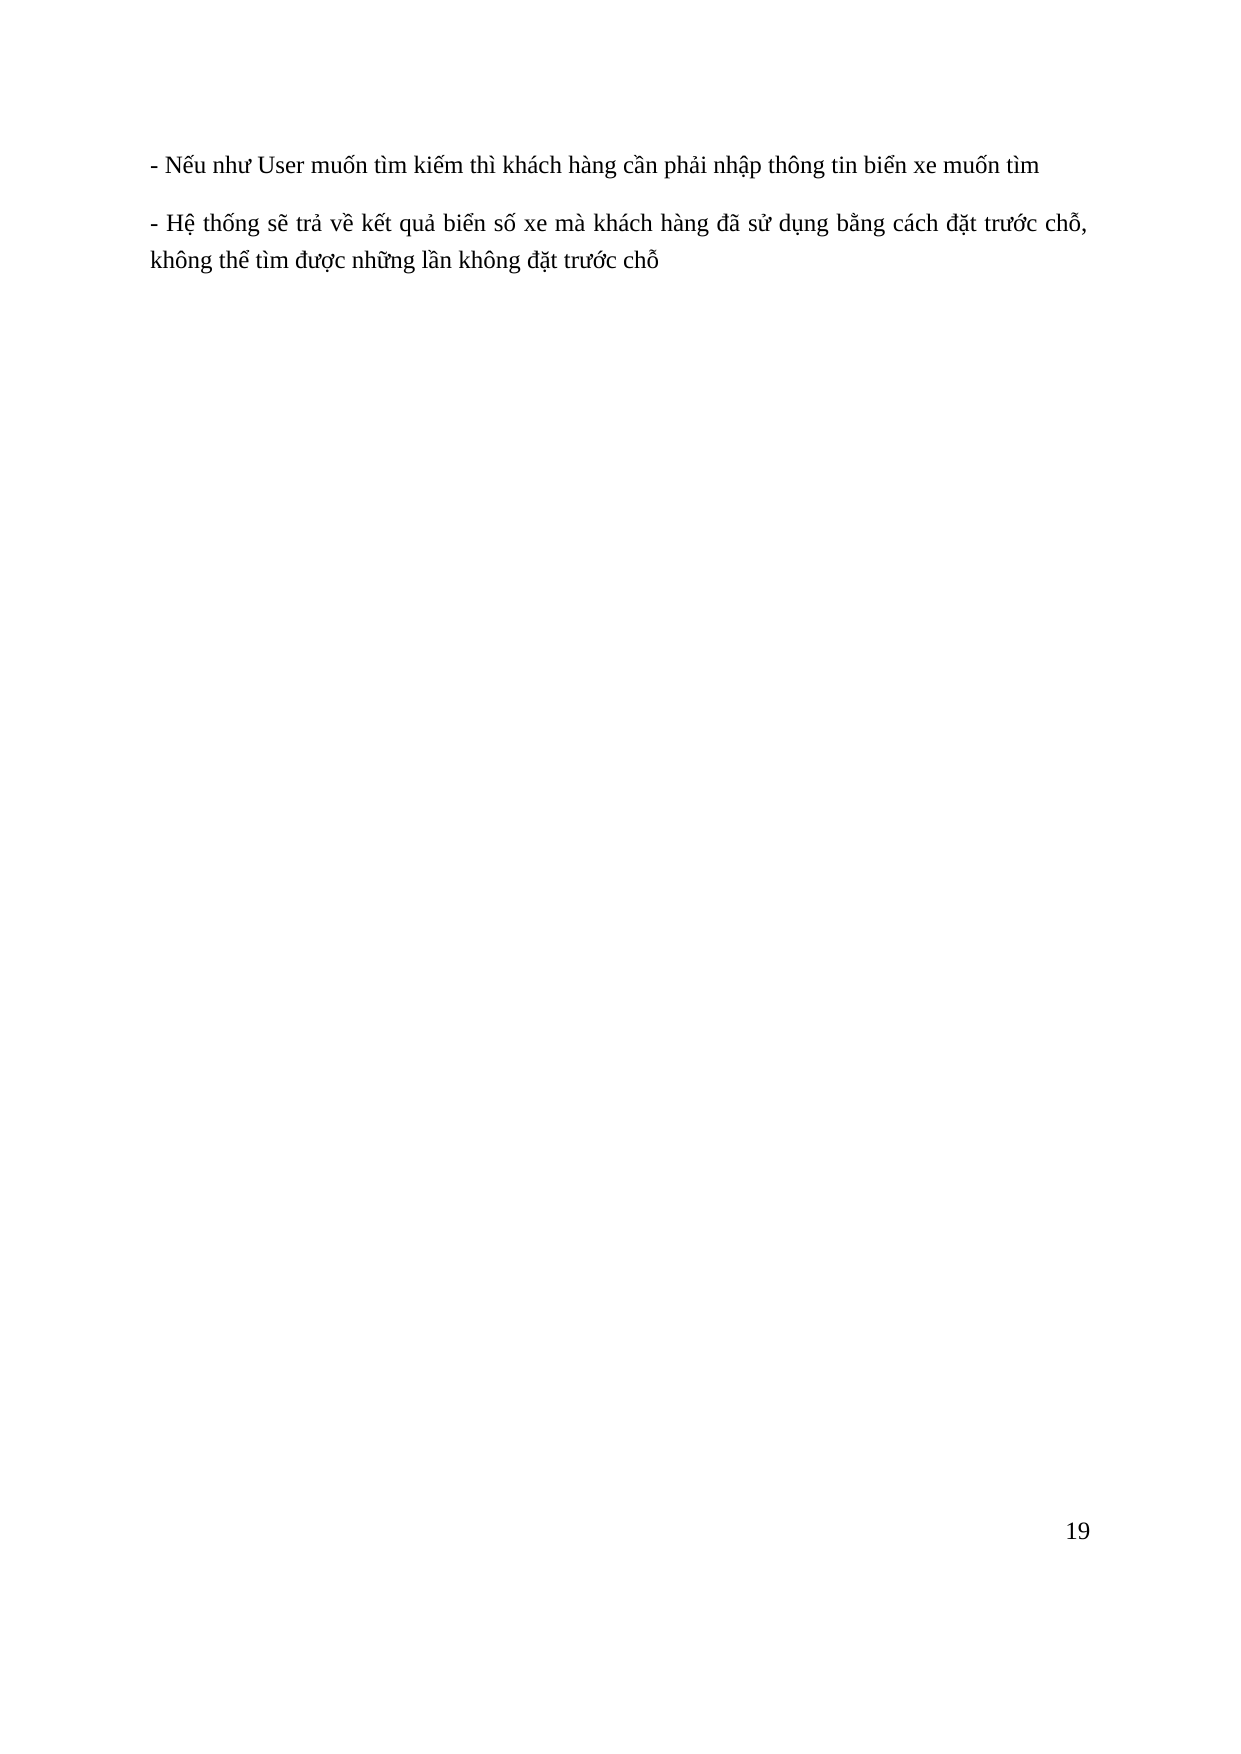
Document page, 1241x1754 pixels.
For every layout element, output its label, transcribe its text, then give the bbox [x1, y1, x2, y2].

text - Nếu như User muốn tìm kiếm thì khách hàng cần phải nhập thông tin biển xe muốn tìm [150, 150, 1090, 179]
text - Hệ thống sẽ trả về kết quả biển số xe mà khách hàng đã sử dụng bằng cách đặt trước chỗ, không thể tìm được những lần không đặt trước chỗ [150, 208, 1090, 274]
